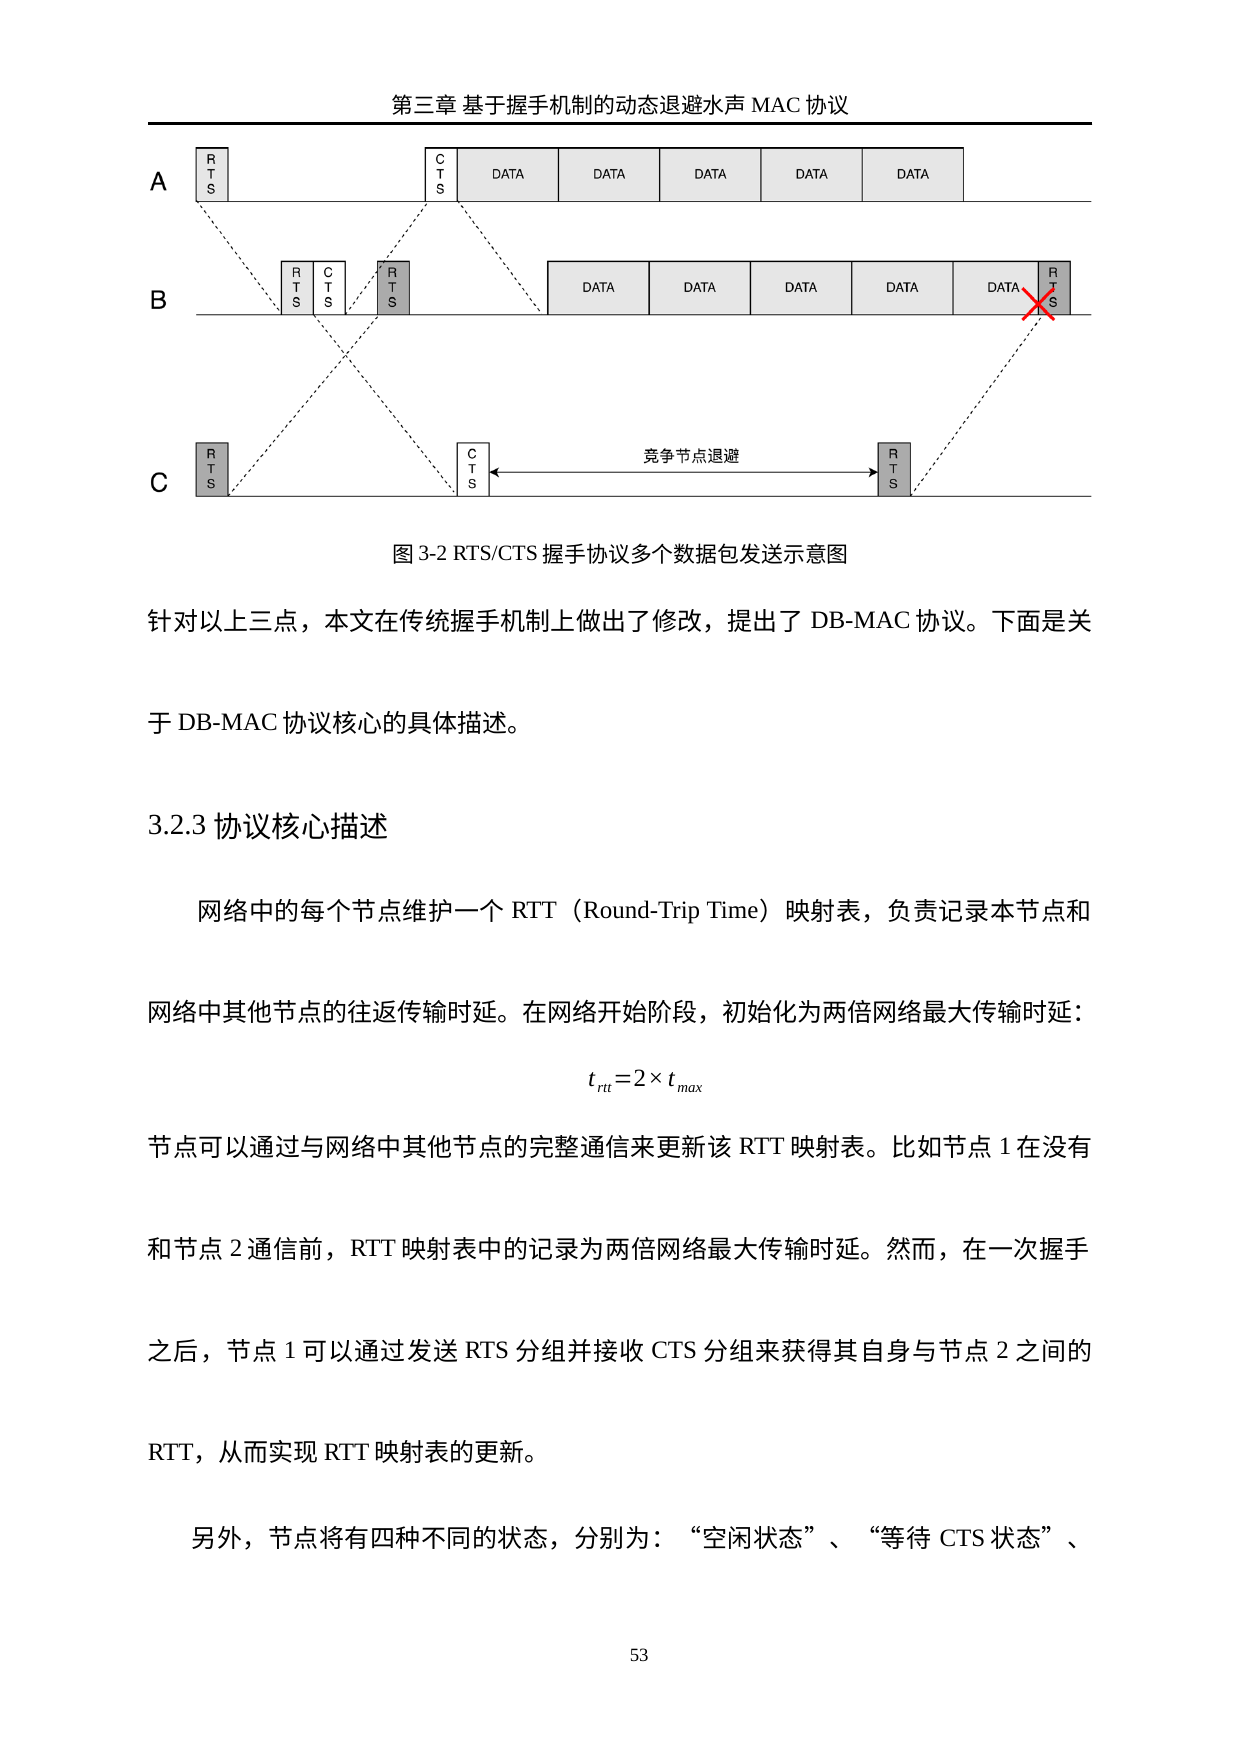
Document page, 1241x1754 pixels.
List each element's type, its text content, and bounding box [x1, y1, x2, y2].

text 图3-2 RTS/CTS握手协议多个数据包发送示意图 [148, 536, 1092, 569]
subtitle 3.2.3 协议核心描述 [148, 790, 1067, 858]
text 针对以上三点，本文在传统握手机制上做出了修改，提出了DB-MAC协议。下面是关于DB-MAC协议核心的具体描述。 [148, 585, 1092, 755]
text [148, 1503, 1092, 1571]
picture [147, 147, 1093, 501]
text 节点可以通过与网络中其他节点的完整通信来更新该RTT映射表。比如节点1在没有和节点2通信前，RTT映射表中的记录为两倍网络最大传输时延。然而，在一次握手之后，节点1可以通过发送RTS分组并接收CTS分组来获得其自身与节点2之间的RTT，从而实现RTT映射表的更新。 [148, 1111, 1092, 1485]
text 网络中的每个节点维护一个RTT（Round-Trip Time）映射表，负责记录本节点和网络中其他节点的往返传输时延。在网络开始阶段，初始化为两倍网络最大传输时延： [148, 875, 1092, 1045]
